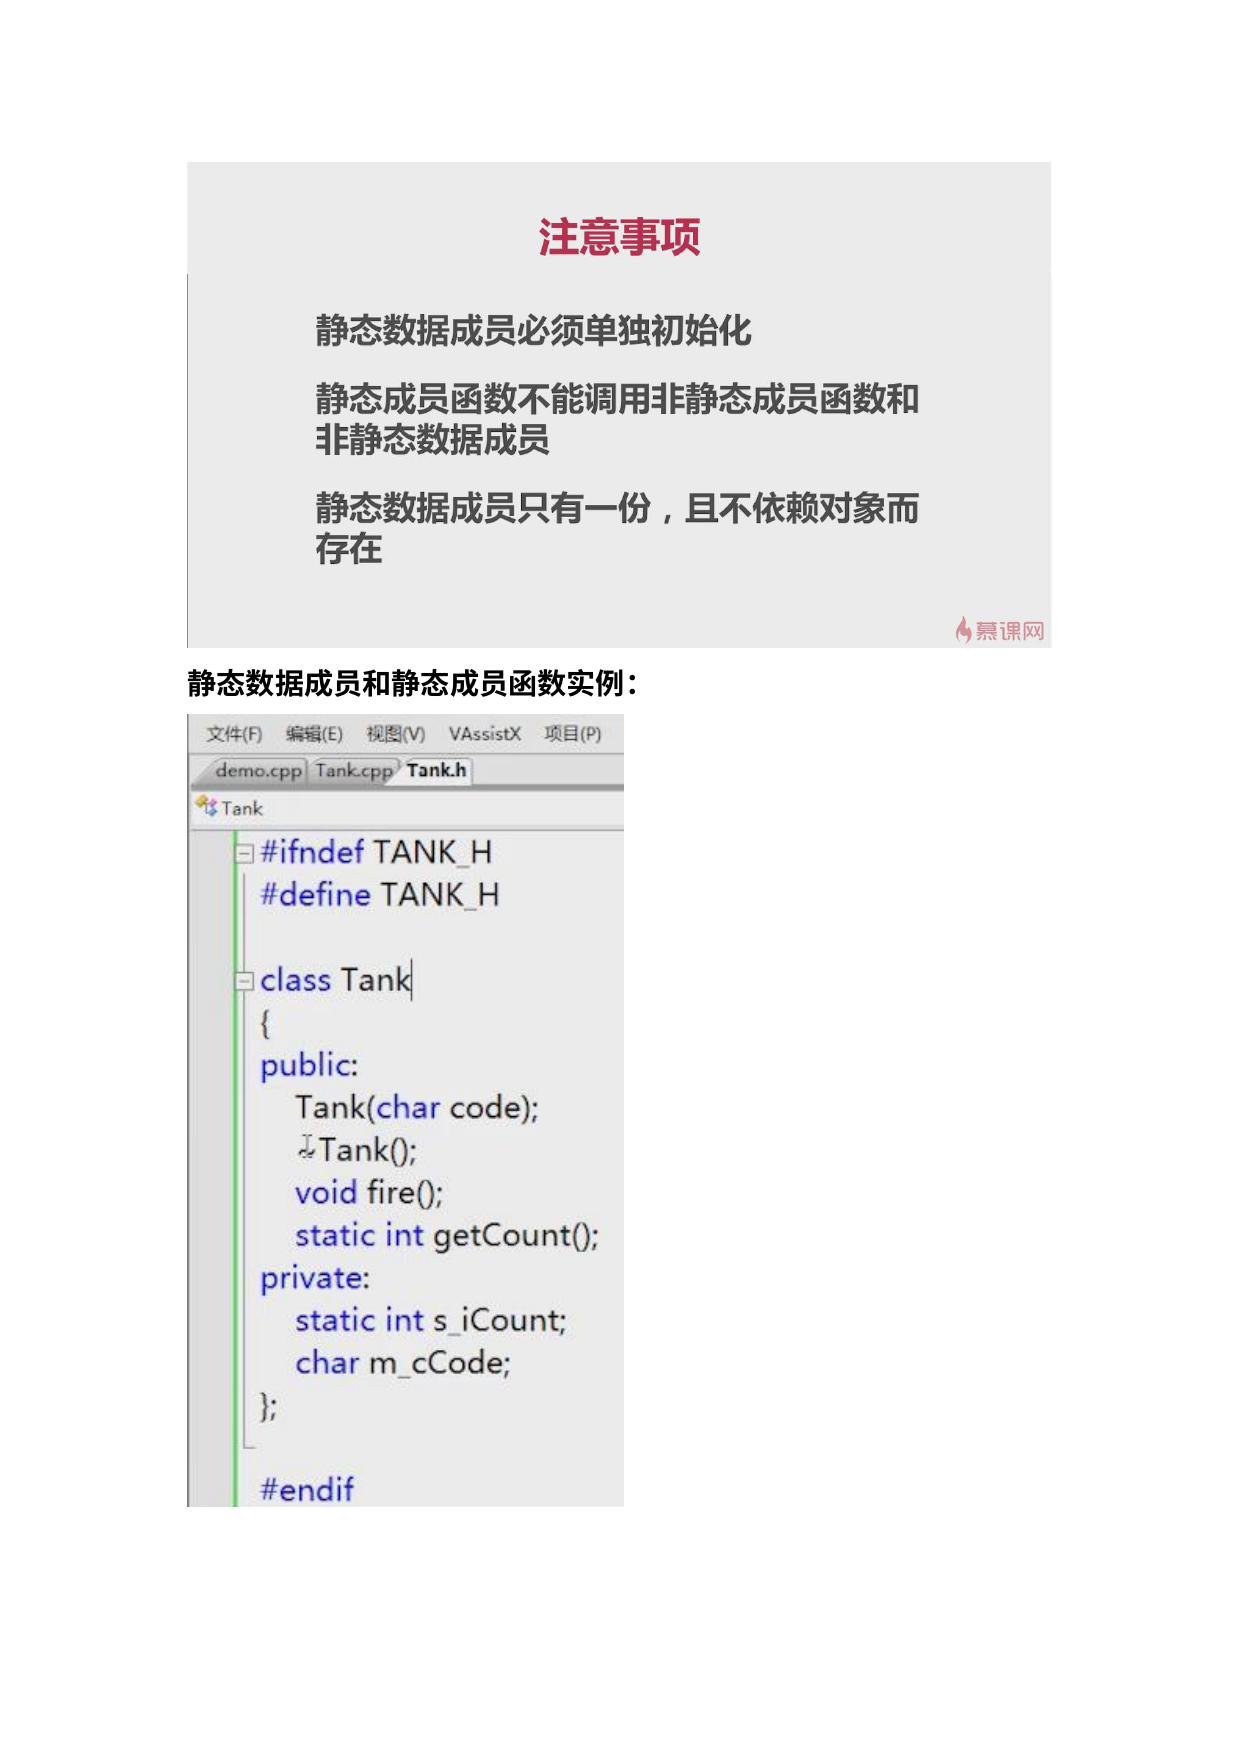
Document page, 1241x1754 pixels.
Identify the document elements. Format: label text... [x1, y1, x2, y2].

picture [187, 162, 1052, 648]
picture [187, 714, 624, 1507]
text 静态数据成员和静态成员函数实例： [187, 649, 1053, 714]
